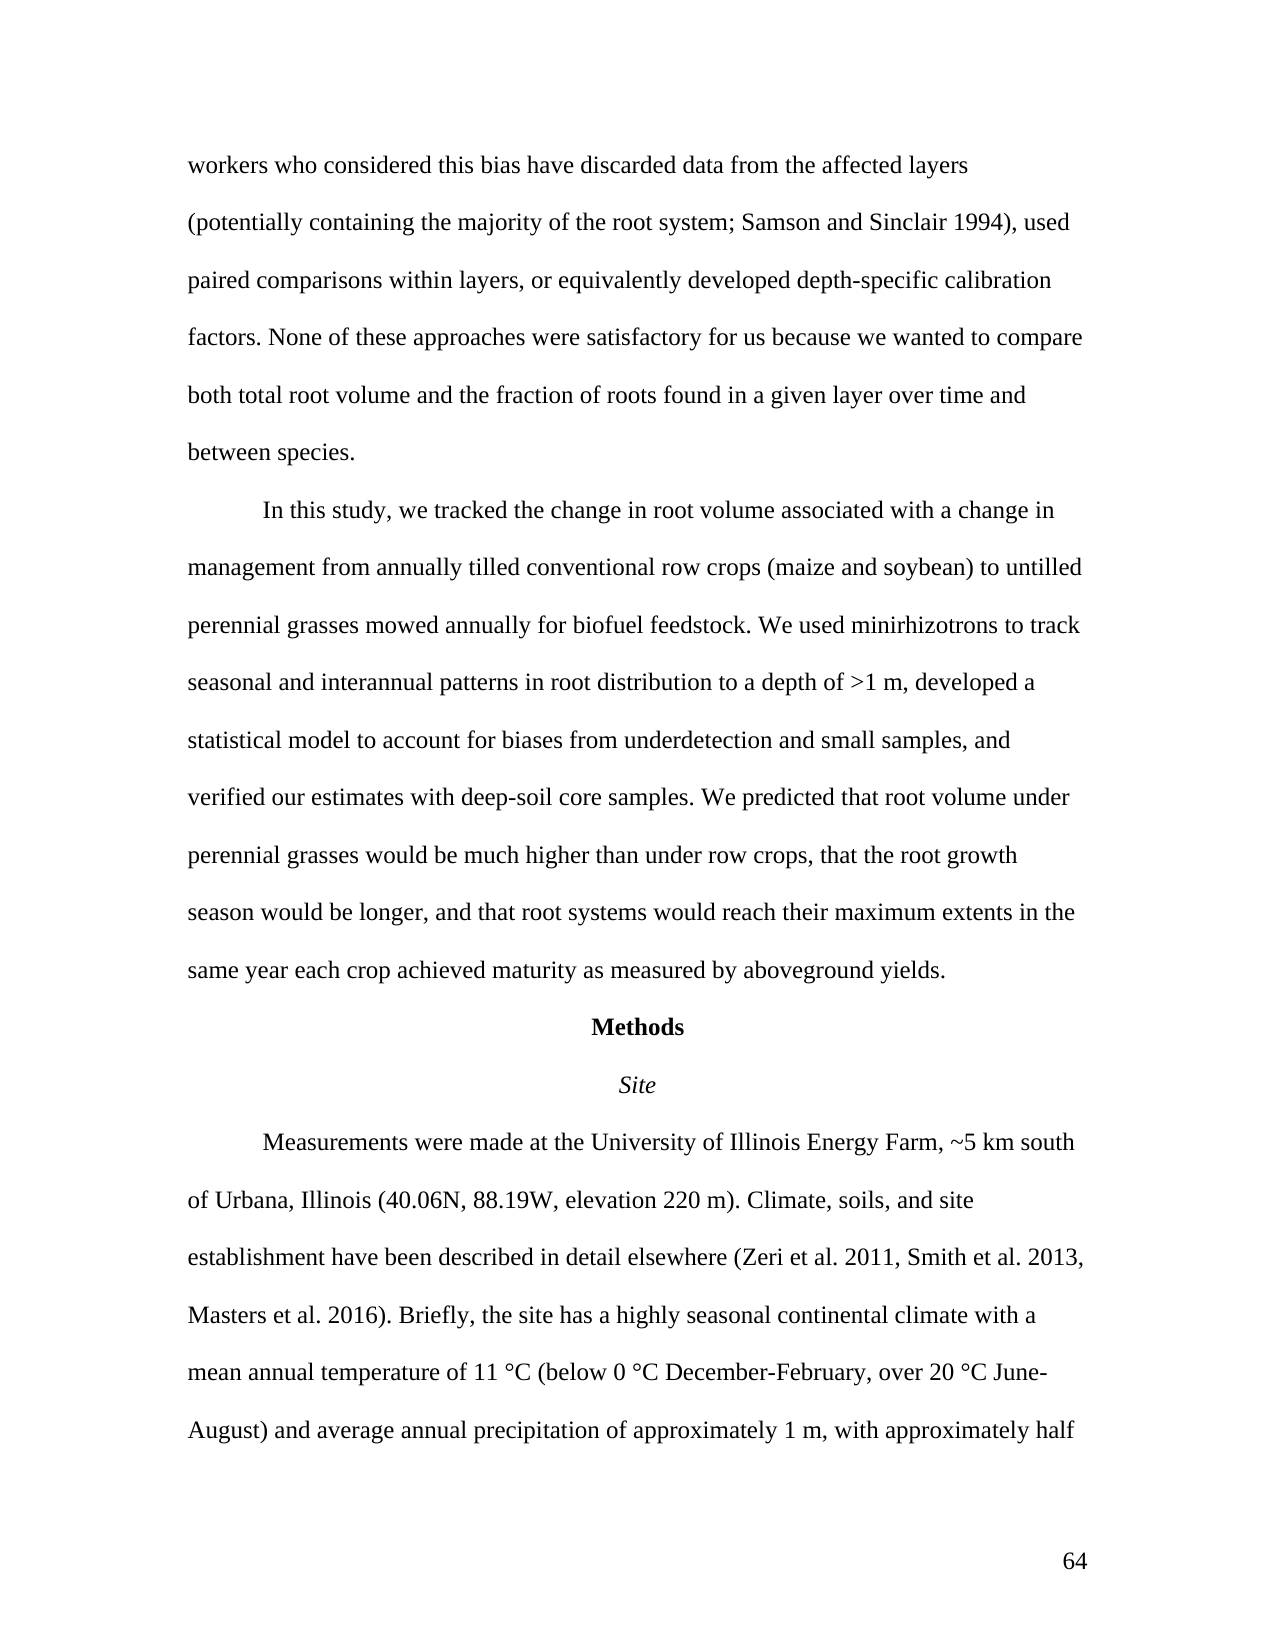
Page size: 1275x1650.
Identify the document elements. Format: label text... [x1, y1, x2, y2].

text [187, 1127, 1087, 1444]
subtitle Methods [187, 1012, 1087, 1041]
text In this study, we tracked the change in root volume associated with a change in management from annually tilled conventional row crops (maize and soybean) to untilled perennial grasses mowed annually for biofuel feedstock. We used minirhizotrons to track seasonal and interannual patterns in root distribution to a depth of >1 m, developed a statistical model to account for biases from underdetection and small samples, and verified our estimates with deep-soil core samples. We predicted that root volume under perennial grasses would be much higher than under row crops, that the root growth season would be longer, and that root systems would reach their maximum extents in the same year each crop achieved maturity as measured by aboveground yields. [187, 495, 1087, 984]
subtitle Site [187, 1070, 1087, 1099]
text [187, 150, 1087, 466]
